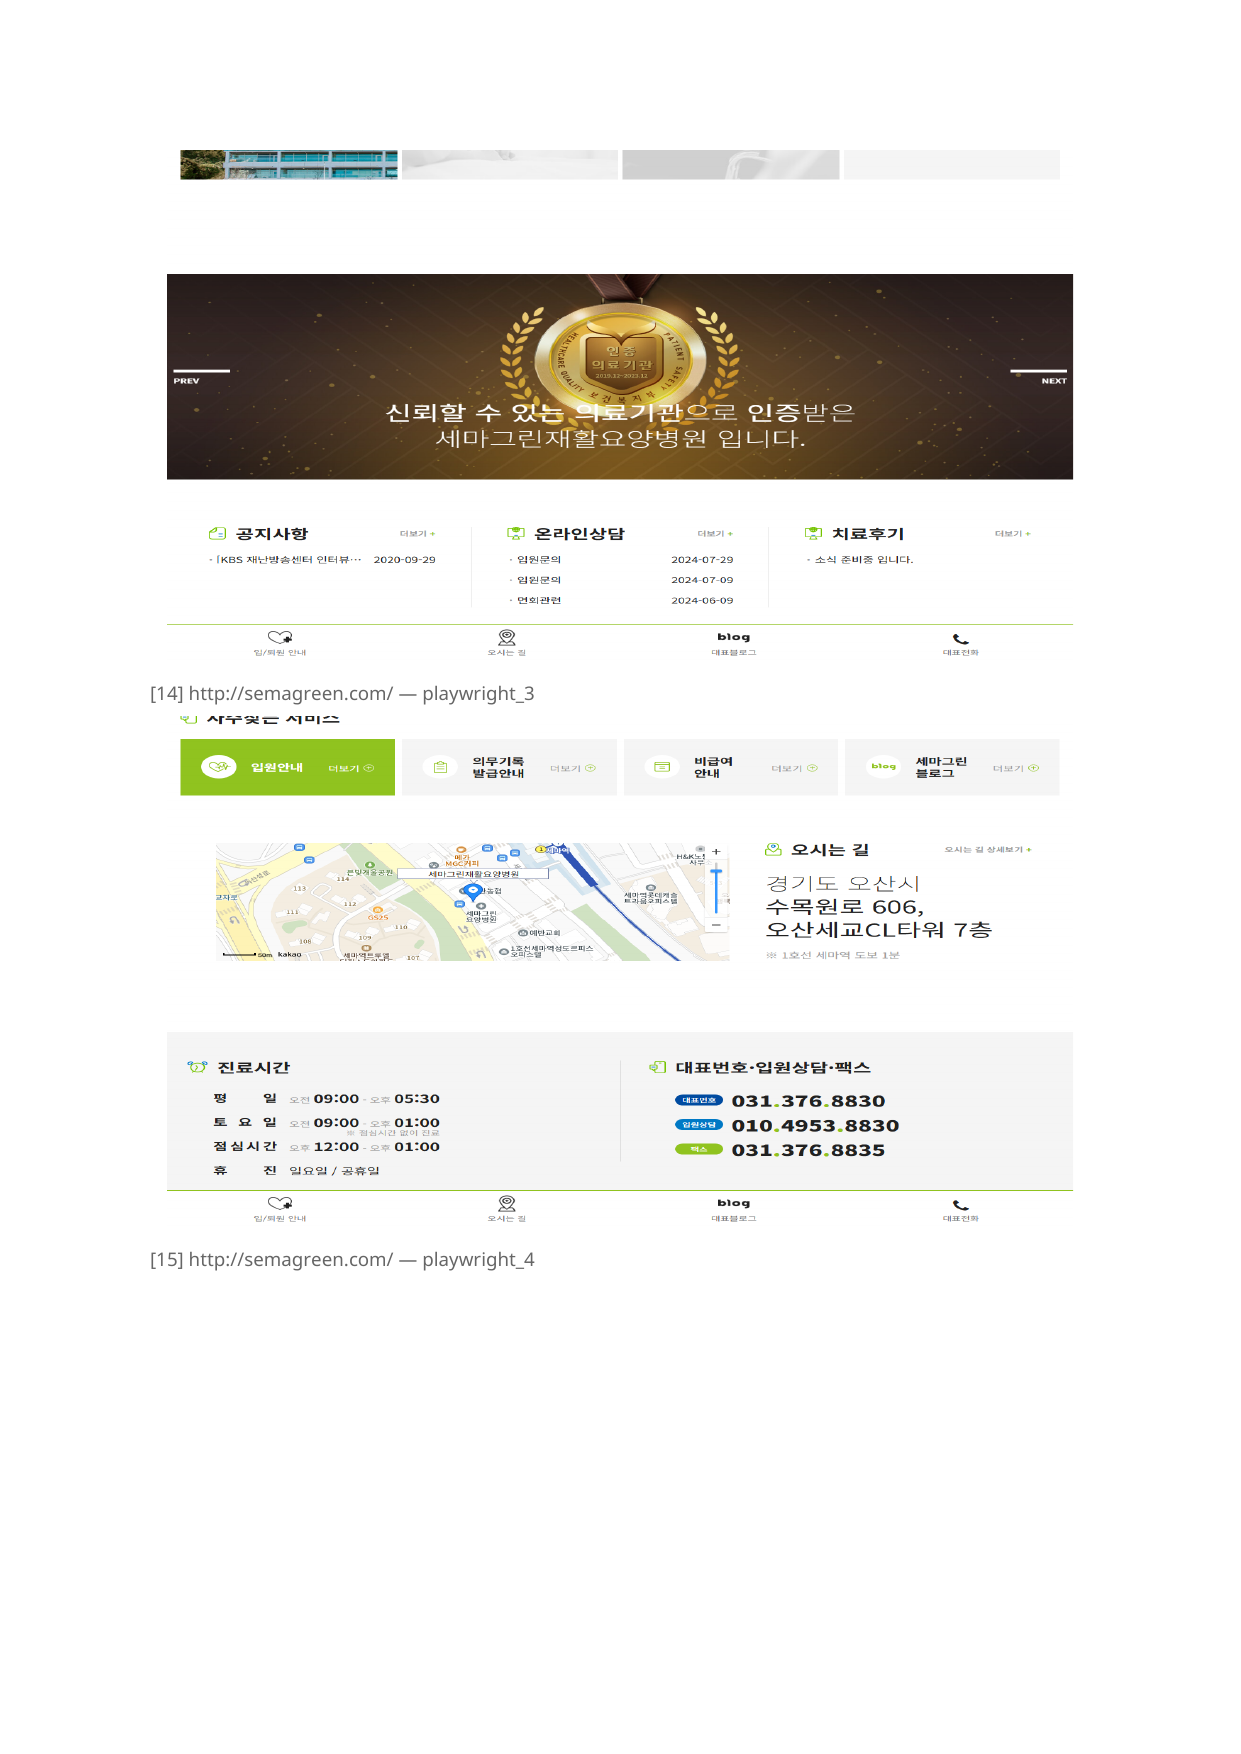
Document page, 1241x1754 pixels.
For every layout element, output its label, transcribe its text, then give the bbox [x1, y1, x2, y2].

text [15] http://semagreen.com/ — playwright_4 [150, 1246, 1090, 1272]
text [14] http://semagreen.com/ — playwright_3 [150, 680, 1090, 706]
picture [167, 150, 1074, 660]
picture [167, 716, 1074, 1226]
